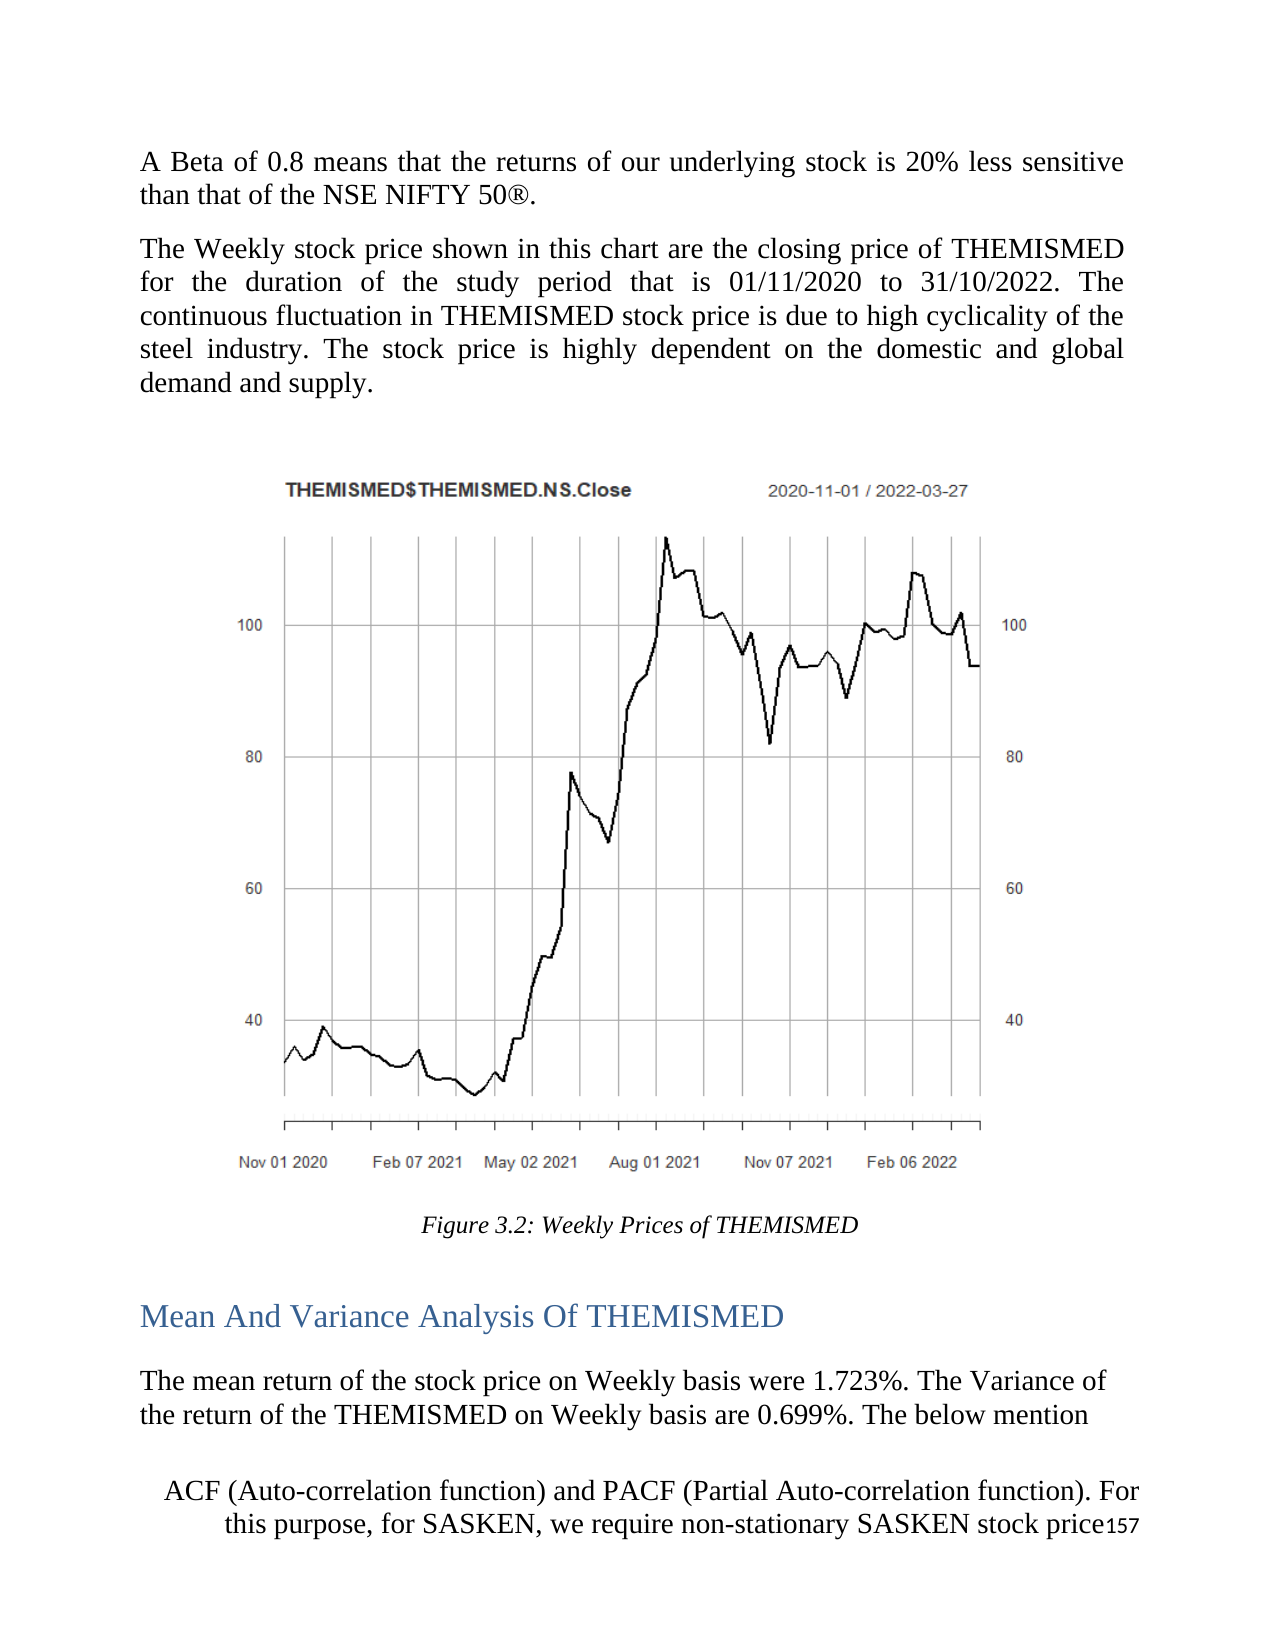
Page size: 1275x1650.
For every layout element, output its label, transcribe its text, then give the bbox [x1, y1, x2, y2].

text Figure 3.2: Weekly Prices of THEMISMED [139, 1210, 1139, 1239]
picture [214, 418, 1051, 1182]
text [139, 1363, 1135, 1430]
text The Weekly stock price shown in this chart are the closing price of THEMISMED for the duration of the study period that is 01/11/2020 to 31/10/2022. The continuous fluctuation in THEMISMED stock price is due to high cyclicality of the steel industry. The stock price is highly dependent on the domestic and global demand and supply. [139, 231, 1125, 398]
text Mean And Variance Analysis Of THEMISMED [139, 1296, 1125, 1334]
text A Beta of 0.8 means that the returns of our underlying stock is 20% less sensitive than that of the NSE NIFTY 50®. [139, 144, 1125, 211]
